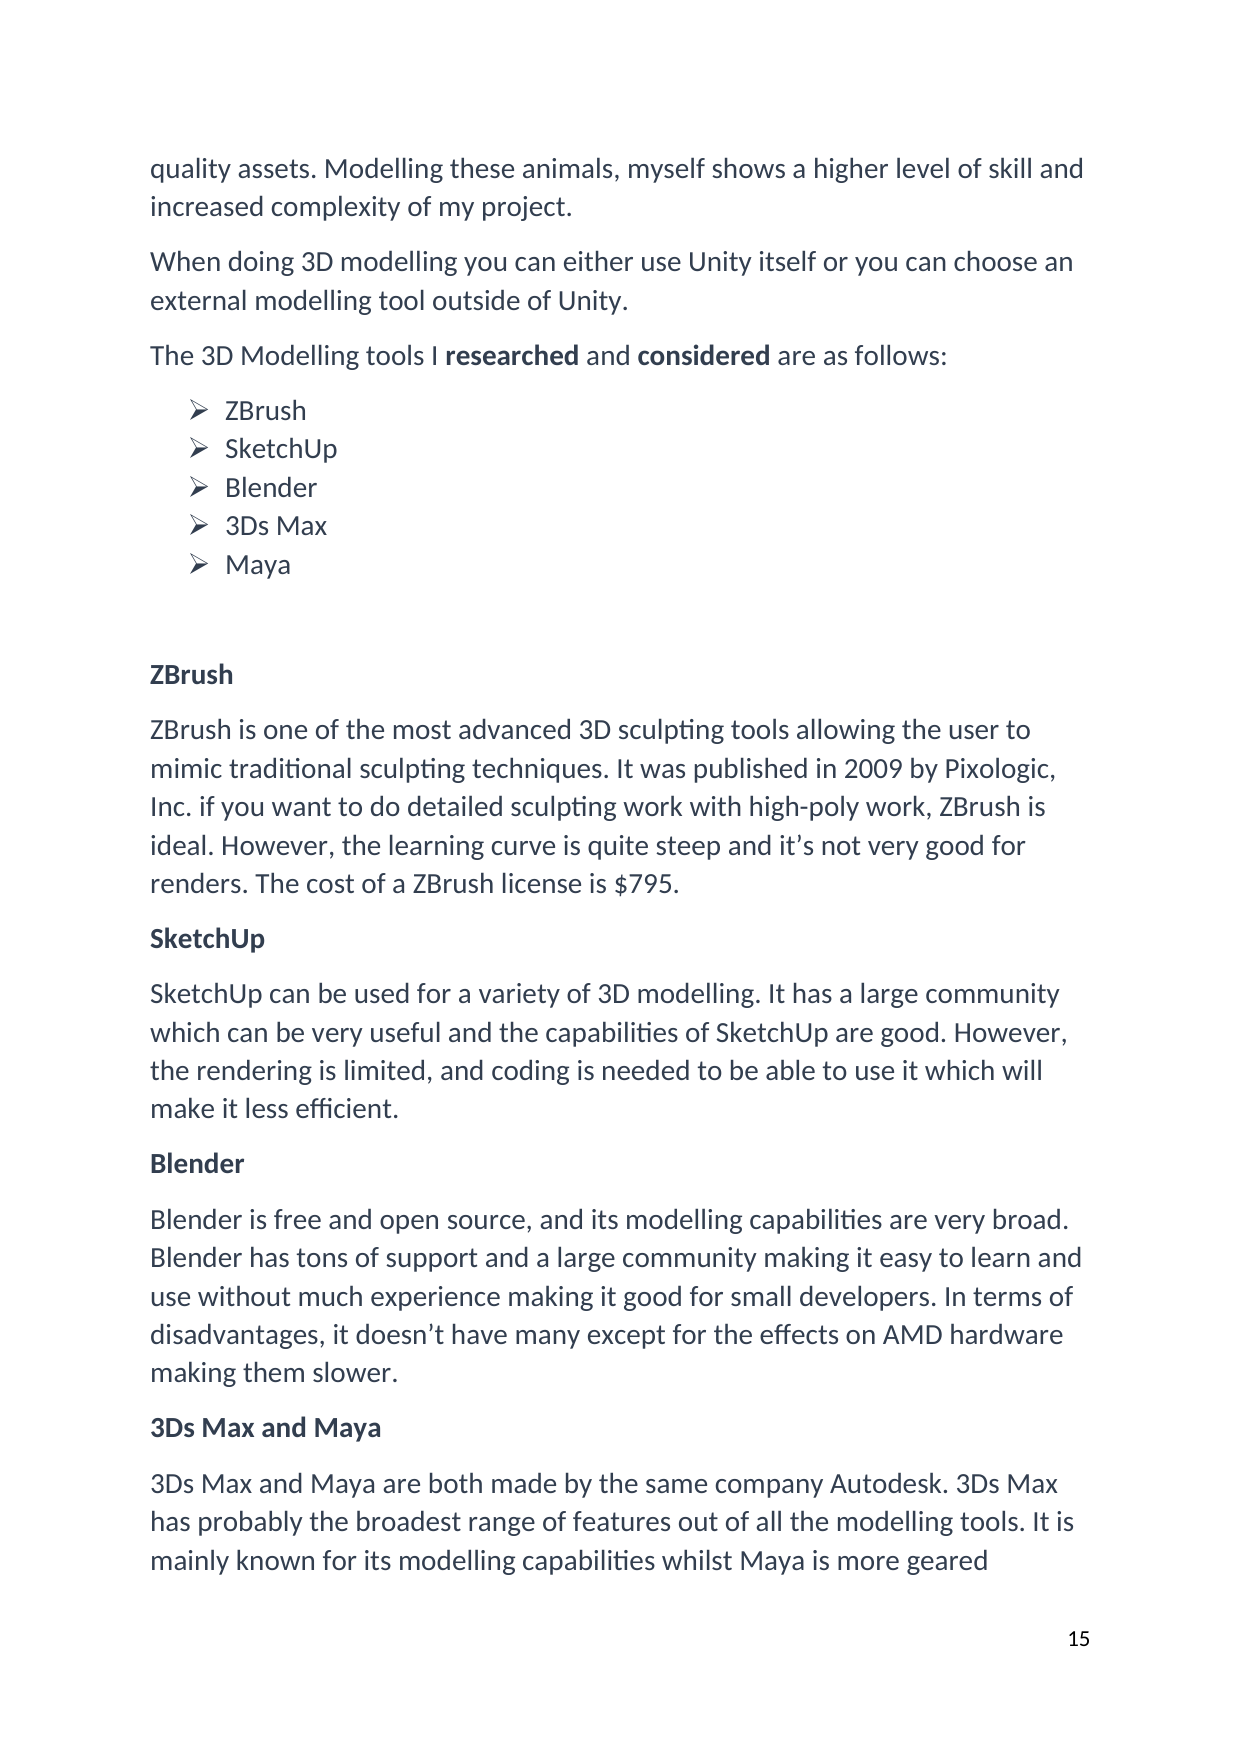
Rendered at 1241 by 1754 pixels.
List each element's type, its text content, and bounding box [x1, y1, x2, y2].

list Maya [187, 546, 1090, 582]
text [150, 1465, 1090, 1577]
text When doing 3D modelling you can either use Unity itself or you can choose an external modelling tool outside of Unity. [150, 243, 1090, 318]
text SketchUp [150, 920, 1090, 956]
text ZBrush is one of the most advanced 3D sculpting tools allowing the user to mimic traditional sculpting techniques. It was published in 2009 by Pixologic, Inc. if you want to do detailed sculpting work with high-poly work, ZBrush is ideal. However, the learning curve is quite steep and it’s not very good for renders. The cost of a ZBrush license is $795. [150, 711, 1090, 901]
text The 3D Modelling tools I researched and considered are as follows: [150, 337, 1090, 373]
text ZBrush [150, 656, 1090, 692]
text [150, 150, 1090, 224]
text Blender [150, 1146, 1090, 1181]
list ZBrush [187, 392, 1090, 428]
text 3Ds Max and Maya [150, 1409, 1090, 1445]
list Blender [187, 469, 1090, 505]
text SketchUp can be used for a variety of 3D modelling. It has a large community which can be very useful and the capabilities of SketchUp are good. However, the rendering is limited, and coding is needed to be able to use it which will make it less efficient. [150, 975, 1090, 1126]
list 3Ds Max [187, 507, 1090, 543]
text Blender is free and open source, and its modelling capabilities are very broad. Blender has tons of support and a large community making it easy to learn and use without much experience making it good for small developers. In terms of disadvantages, it doesn’t have many except for the effects on AMD hardware making them slower. [150, 1201, 1090, 1390]
list SketchUp [187, 431, 1090, 466]
